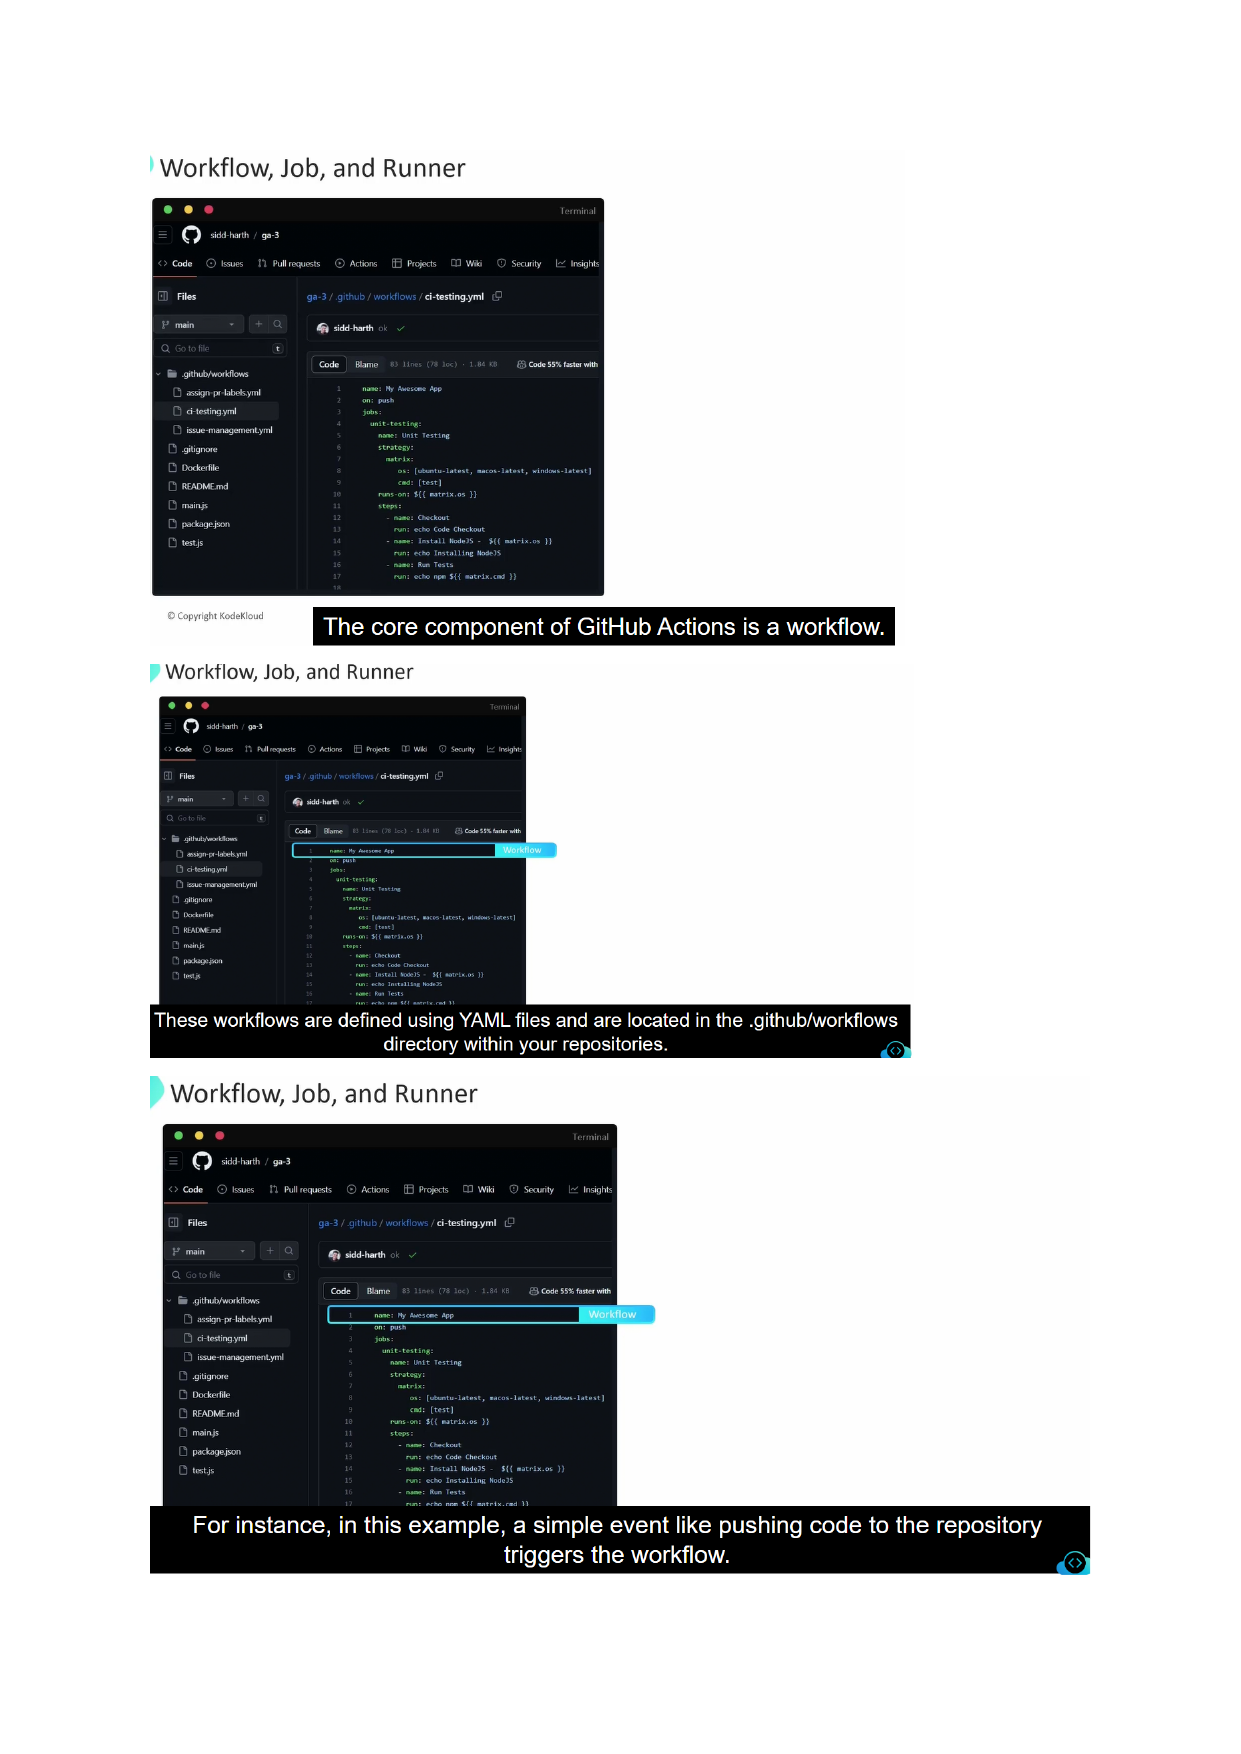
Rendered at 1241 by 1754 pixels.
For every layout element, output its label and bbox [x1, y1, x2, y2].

picture [150, 1076, 1091, 1578]
picture [150, 664, 915, 1058]
picture [150, 150, 905, 646]
